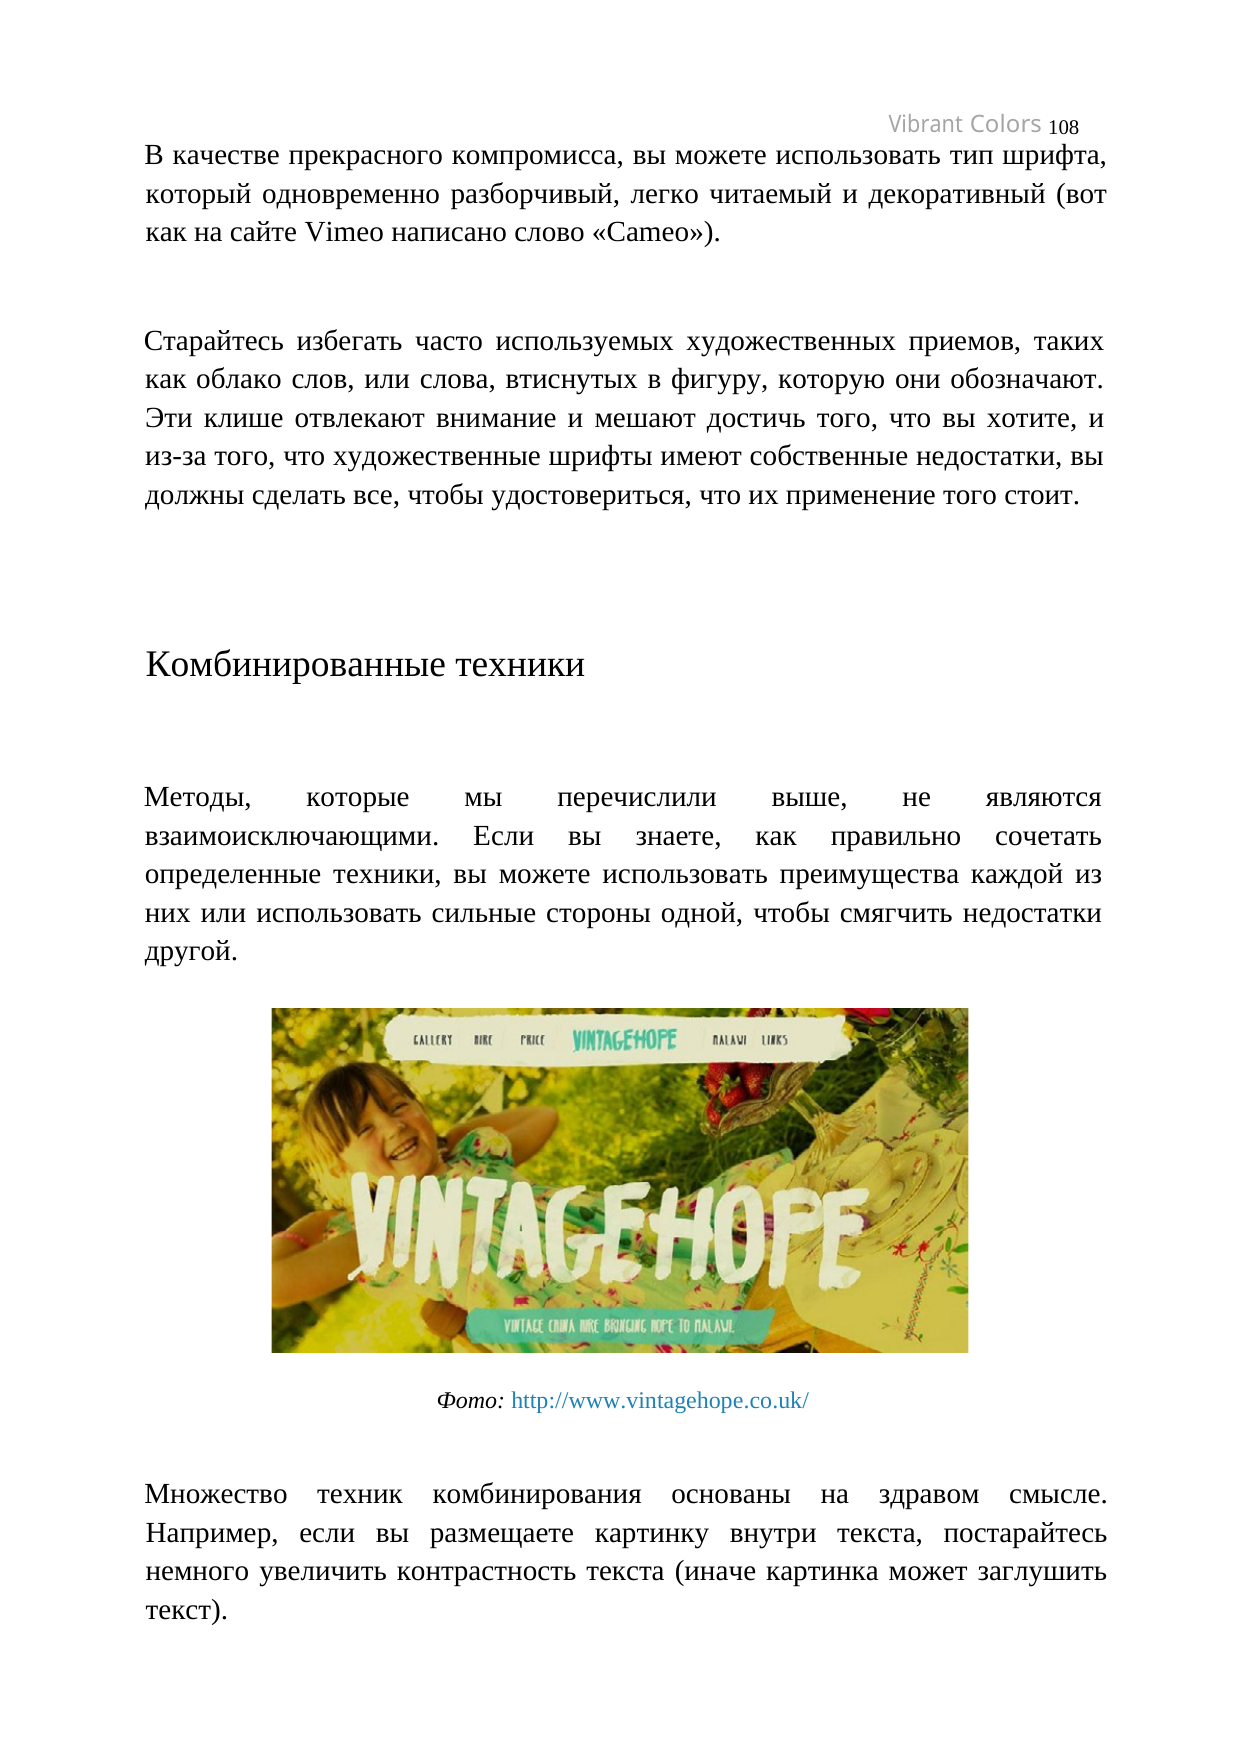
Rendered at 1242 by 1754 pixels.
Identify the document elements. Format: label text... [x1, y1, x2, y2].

text Комбинированные техники [145, 642, 813, 685]
text В качестве прекрасного компромисса, вы можете использовать тип шрифта, который одновременно разборчивый, легко читаемый и декоративный (вот как на сайте Vimeo написано слово «Cameo»). [144, 137, 1108, 248]
text Множество техник комбинирования основаны на здравом смысле. Например, если вы размещаете картинку внутри текста, постарайтесь немного увеличить контрастность текста (иначе картинка может заглушить текст). [144, 1476, 1108, 1626]
text Старайтесь избегать часто используемых художественных приемов, таких как облако слов, или слова, втиснутых в фигуру, которую они обозначают. Эти клише отвлекают внимание и мешают достичь того, что вы хотите, и из-за того, что художественные шрифты имеют собственные недостатки, вы должны сделать все, чтобы удостовериться, что их применение того стоит. [143, 323, 1105, 511]
text Методы, которые мы перечислили выше, не являются взаимоисключающими. Если вы знаете, как правильно сочетать определенные техники, вы можете использовать преимущества каждой из них или использовать сильные стороны одной, чтобы смягчить недостатки другой. [143, 779, 1103, 967]
picture [271, 1008, 969, 1353]
text Фото: http://www.vintagehope.co.uk/ [396, 1386, 849, 1414]
